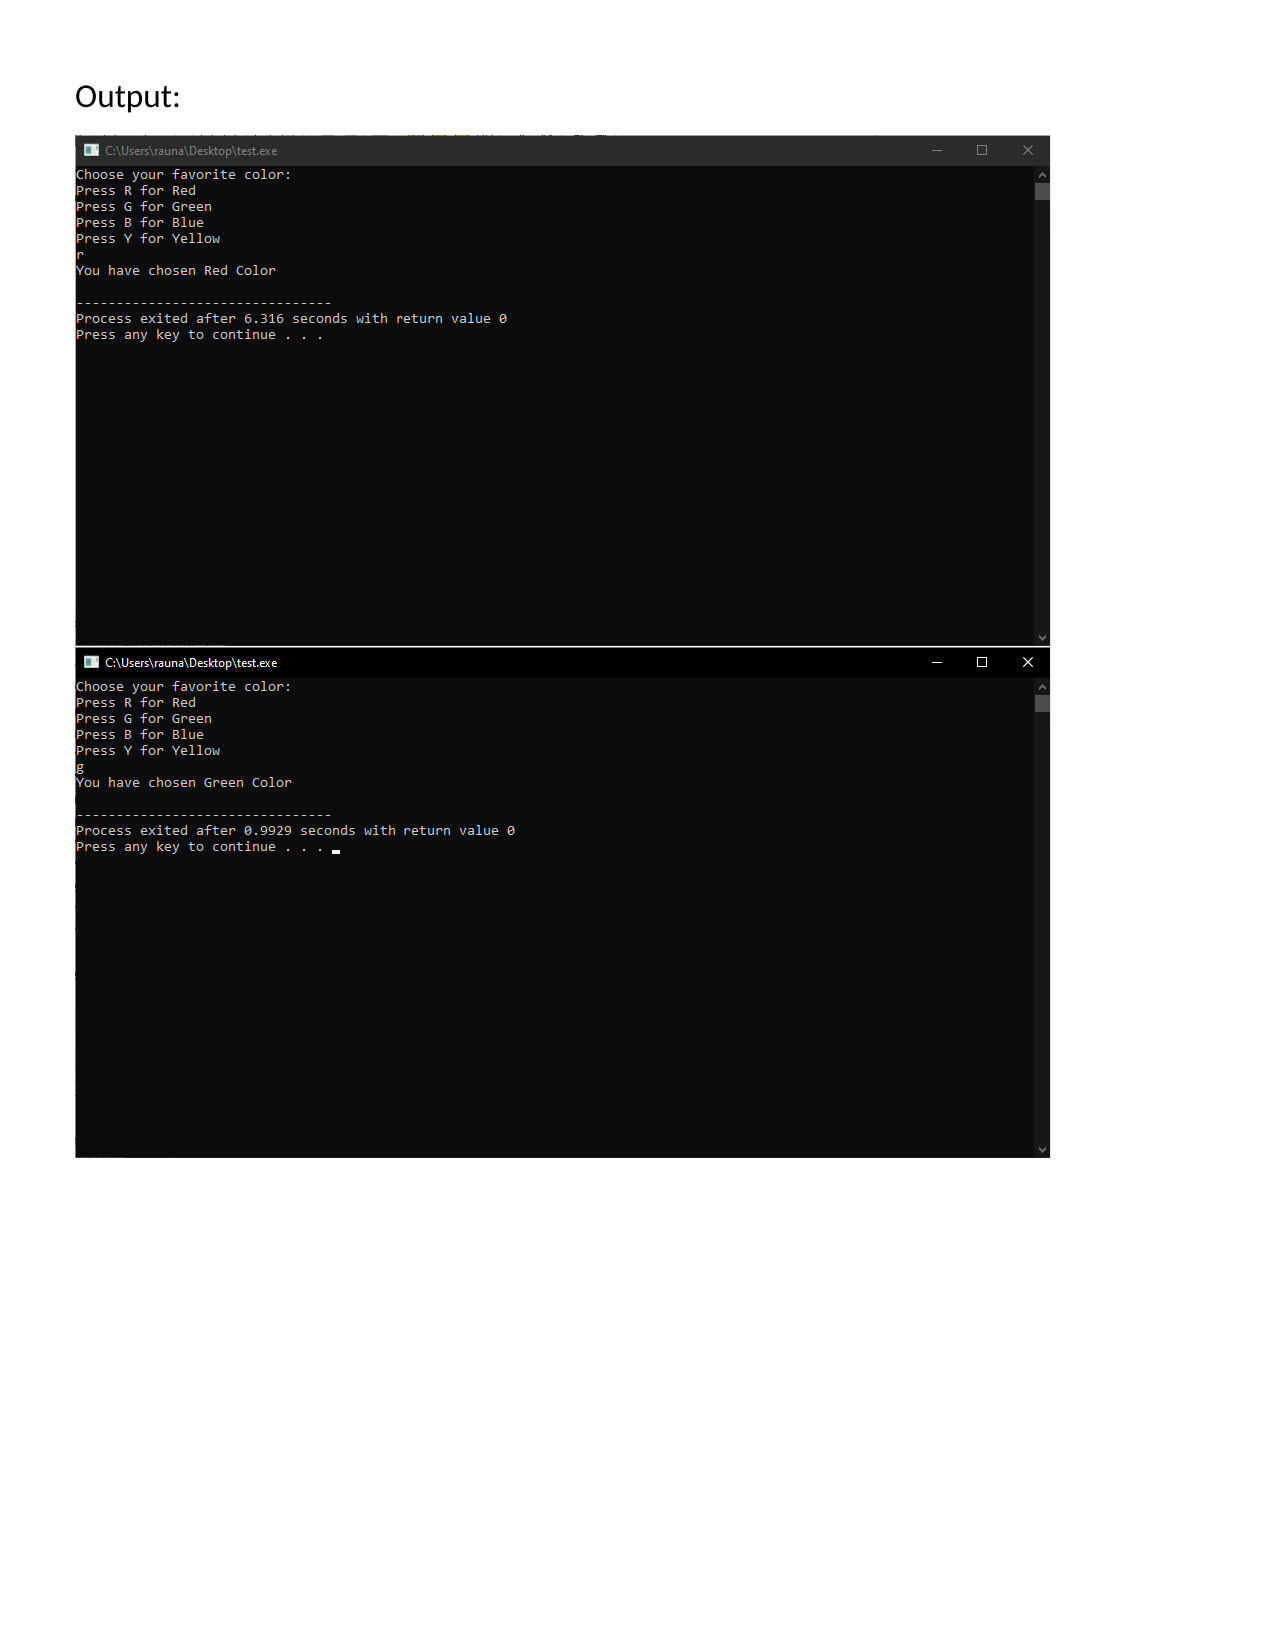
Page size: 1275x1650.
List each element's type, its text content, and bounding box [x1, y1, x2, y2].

picture [75, 135, 1050, 646]
picture [75, 647, 1050, 1158]
text Output: [75, 75, 1200, 116]
